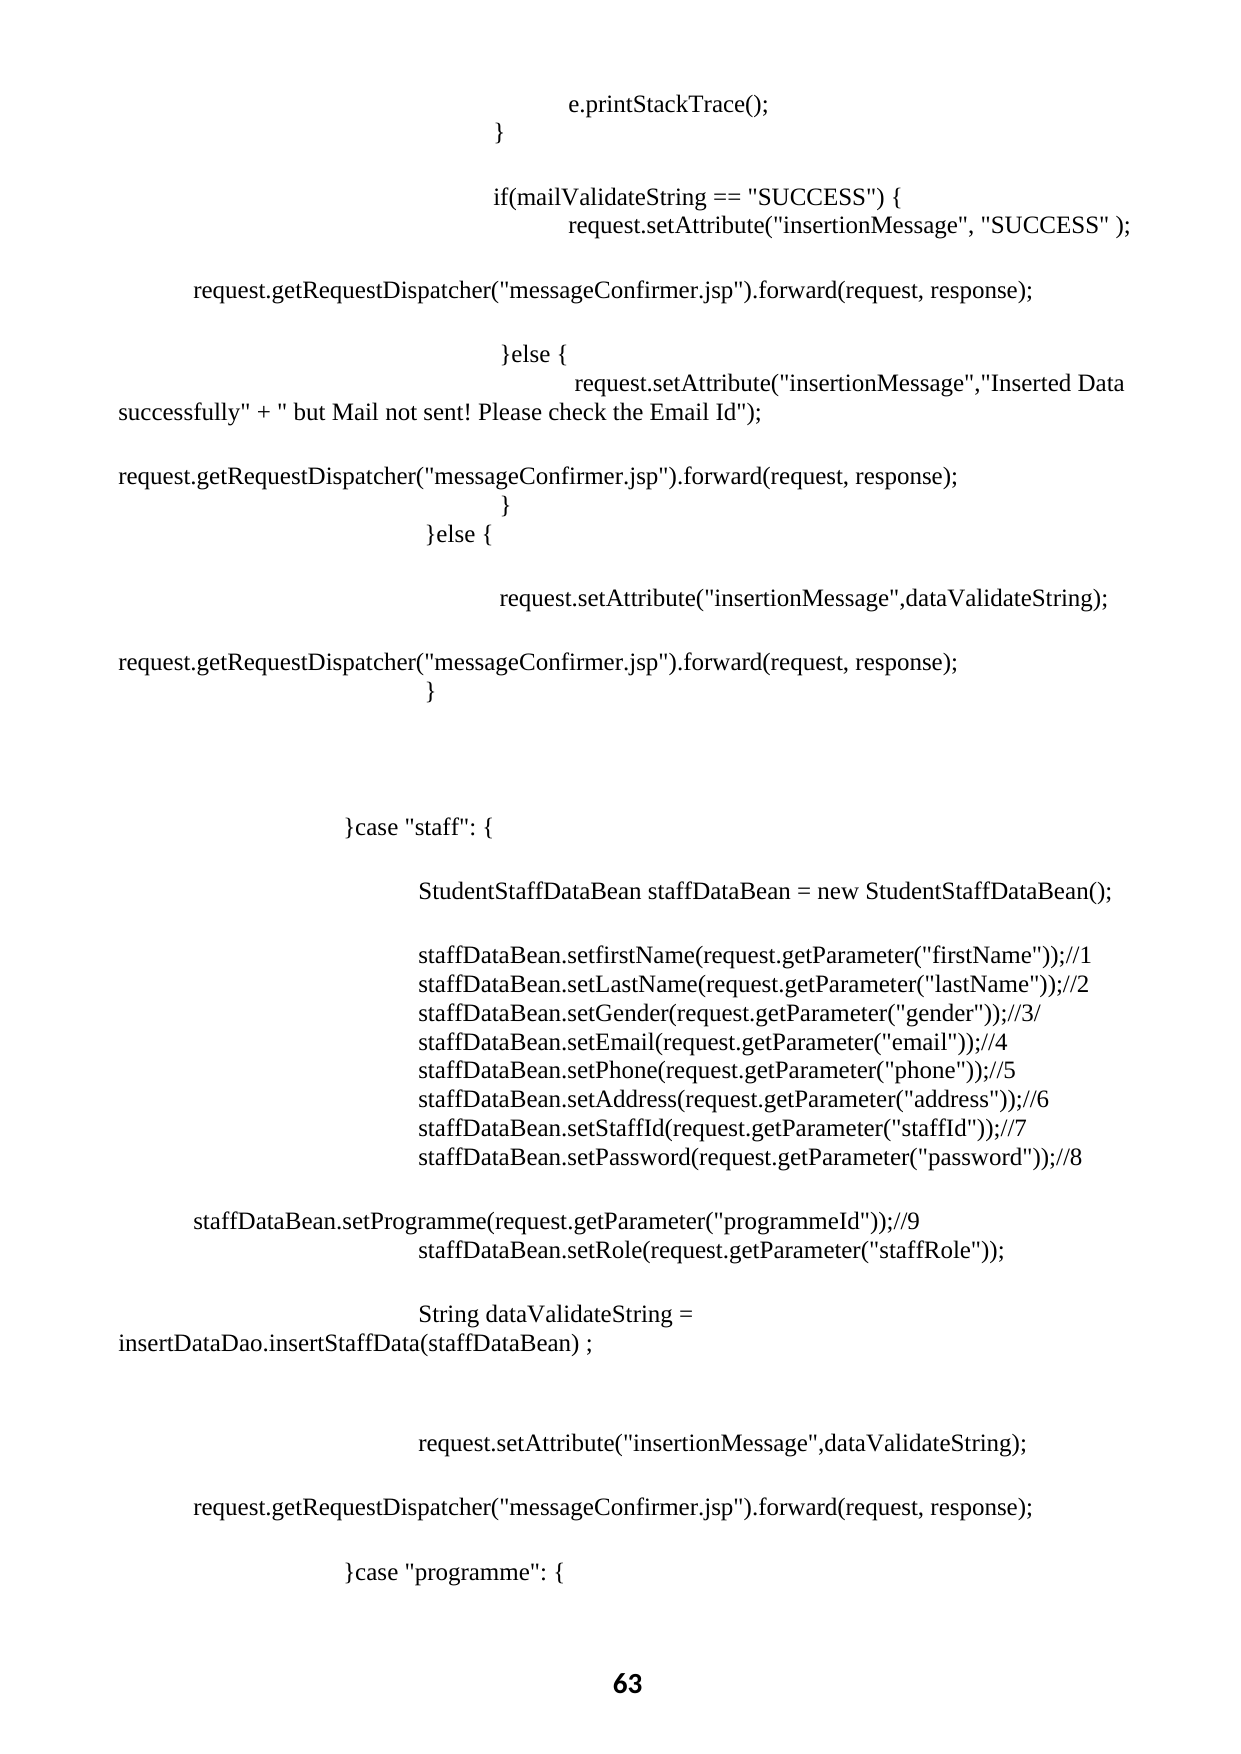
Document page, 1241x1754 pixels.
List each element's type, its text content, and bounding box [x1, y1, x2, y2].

text } [118, 117, 1137, 146]
text request.setAttribute("insertionMessage","Inserted Data successfully" + " but Mail not sent! Please check the Email Id"); [118, 368, 1137, 426]
text request.setAttribute("insertionMessage",dataValidateString); [118, 1428, 1137, 1457]
text StudentStaffDataBean staffDataBean = new StudentStaffDataBean(); [118, 876, 1137, 905]
text request.setAttribute("insertionMessage",dataValidateString); [118, 583, 1137, 612]
text }case "staff": { [118, 812, 1137, 841]
text }else { [118, 339, 1137, 368]
text if(mailValidateString == "SUCCESS") { [118, 182, 1137, 211]
text request.getRequestDispatcher("messageConfirmer.jsp").forward(request, response); [118, 426, 1137, 490]
text staffDataBean.setProgramme(request.getParameter("programmeId"));//9 [118, 1171, 1137, 1235]
text staffDataBean.setGender(request.getParameter("gender"));//3/ [118, 998, 1137, 1027]
text request.setAttribute("insertionMessage", "SUCCESS" ); [118, 211, 1137, 239]
text staffDataBean.setRole(request.getParameter("staffRole")); [118, 1235, 1137, 1264]
text String dataValidateString = insertDataDao.insertStaffData(staffDataBean) ; [118, 1299, 1137, 1357]
text staffDataBean.setEmail(request.getParameter("email"));//4 [118, 1027, 1137, 1056]
text }case "programme": { [118, 1557, 1137, 1586]
text request.getRequestDispatcher("messageConfirmer.jsp").forward(request, response); [118, 239, 1137, 304]
text staffDataBean.setfirstName(request.getParameter("firstName"));//1 [118, 941, 1137, 969]
text } [118, 676, 1137, 705]
text staffDataBean.setStaffId(request.getParameter("staffId"));//7 [118, 1113, 1137, 1142]
text staffDataBean.setPassword(request.getParameter("password"));//8 [118, 1142, 1137, 1171]
text staffDataBean.setLastName(request.getParameter("lastName"));//2 [118, 969, 1137, 998]
text } [118, 490, 1137, 519]
text staffDataBean.setAddress(request.getParameter("address"));//6 [118, 1084, 1137, 1113]
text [118, 89, 1137, 117]
text staffDataBean.setPhone(request.getParameter("phone"));//5 [118, 1056, 1137, 1084]
text request.getRequestDispatcher("messageConfirmer.jsp").forward(request, response); [118, 612, 1137, 676]
text request.getRequestDispatcher("messageConfirmer.jsp").forward(request, response); [118, 1457, 1137, 1521]
text }else { [118, 519, 1137, 547]
